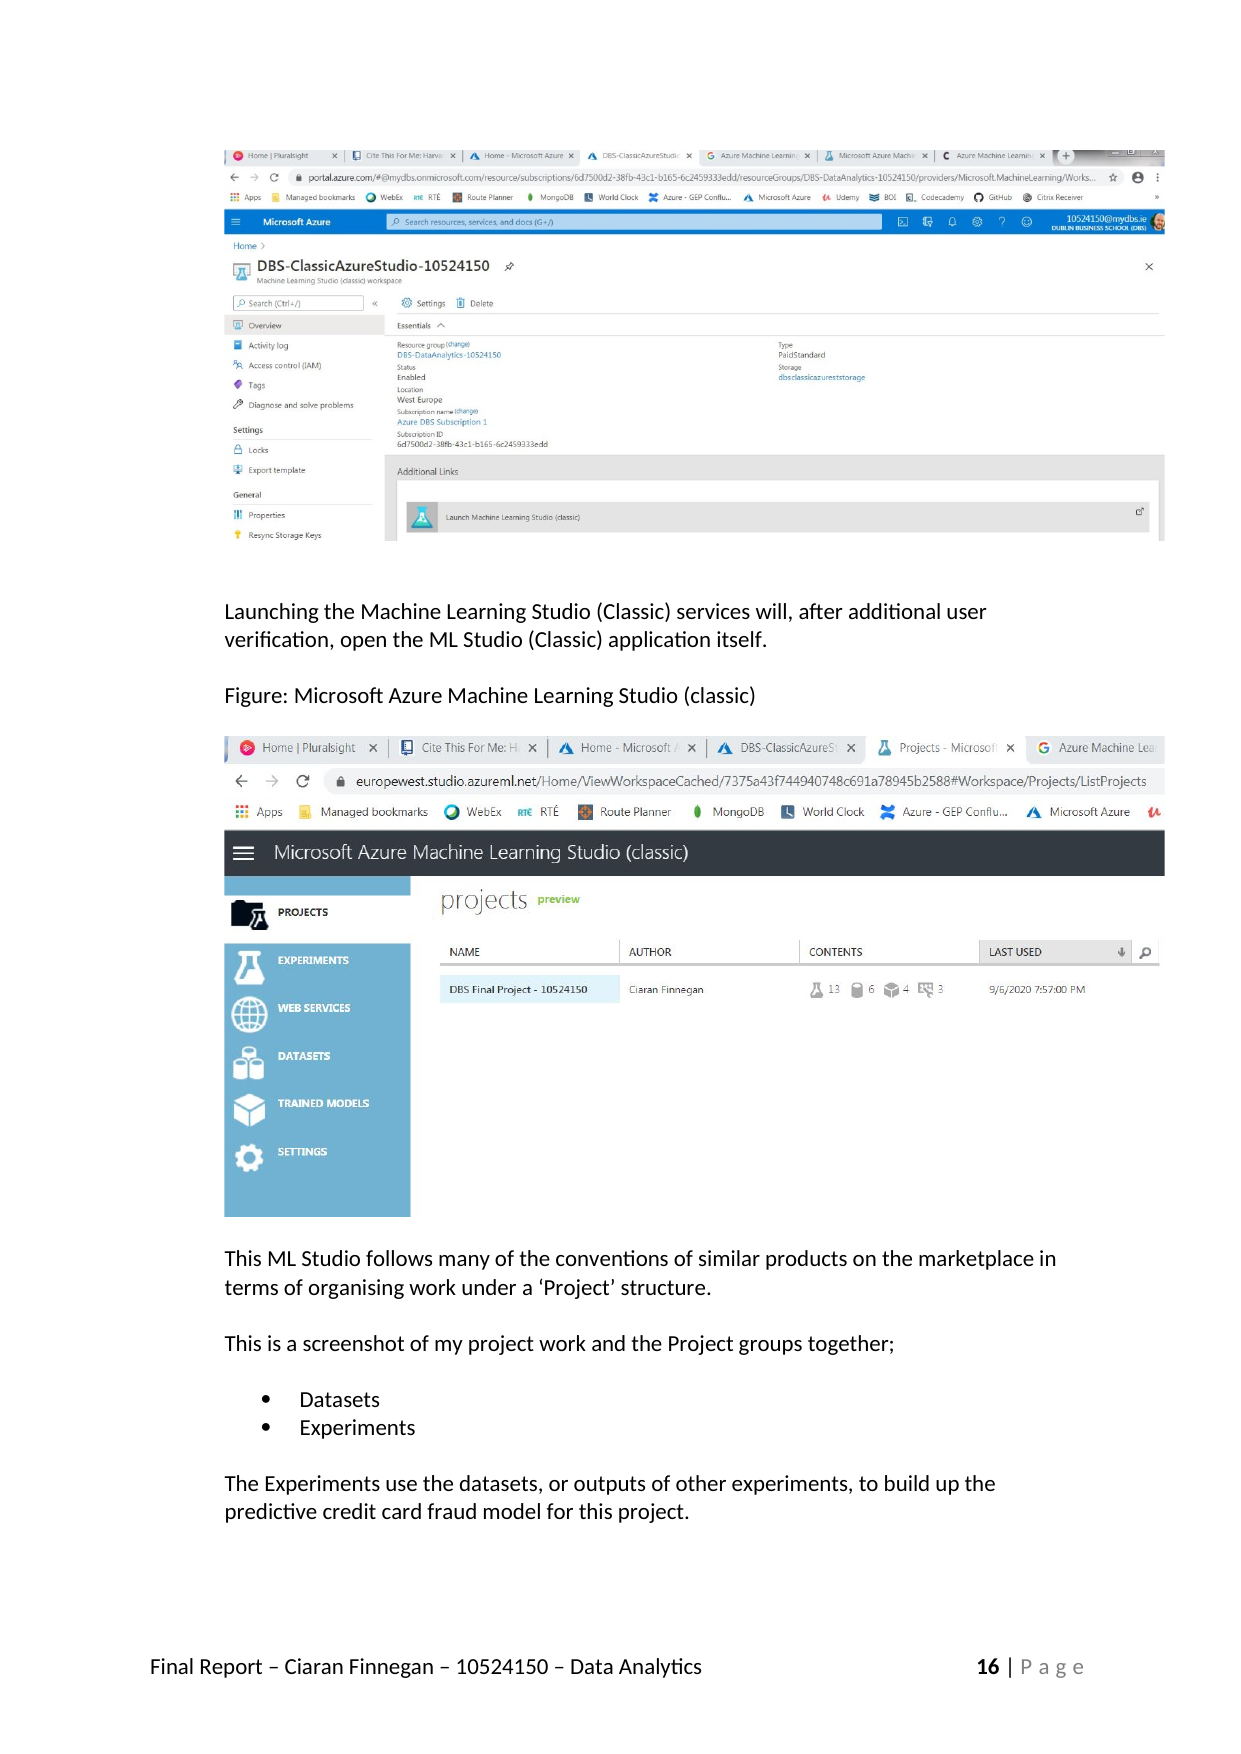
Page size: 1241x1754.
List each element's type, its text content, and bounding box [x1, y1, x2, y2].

text This is a screenshot of my project work and the Project groups together; [224, 1329, 1090, 1357]
picture [224, 736, 1165, 1217]
picture [224, 150, 1165, 541]
text Figure: Microsoft Azure Machine Learning Studio (classic) [224, 681, 1090, 709]
text This ML Studio follows many of the conventions of similar products on the marketplace in terms of organising work under a ‘Project’ structure. [224, 1244, 1090, 1301]
text Launching the Machine Learning Studio (Classic) services will, after additional user verification, open the ML Studio (Classic) application itself. [224, 597, 1090, 653]
text The Experiments use the datasets, or outputs of other experiments, to build up the predictive credit card fraud model for this project. [224, 1469, 1090, 1525]
list Datasets [262, 1385, 1090, 1413]
list Experiments [262, 1413, 1090, 1441]
